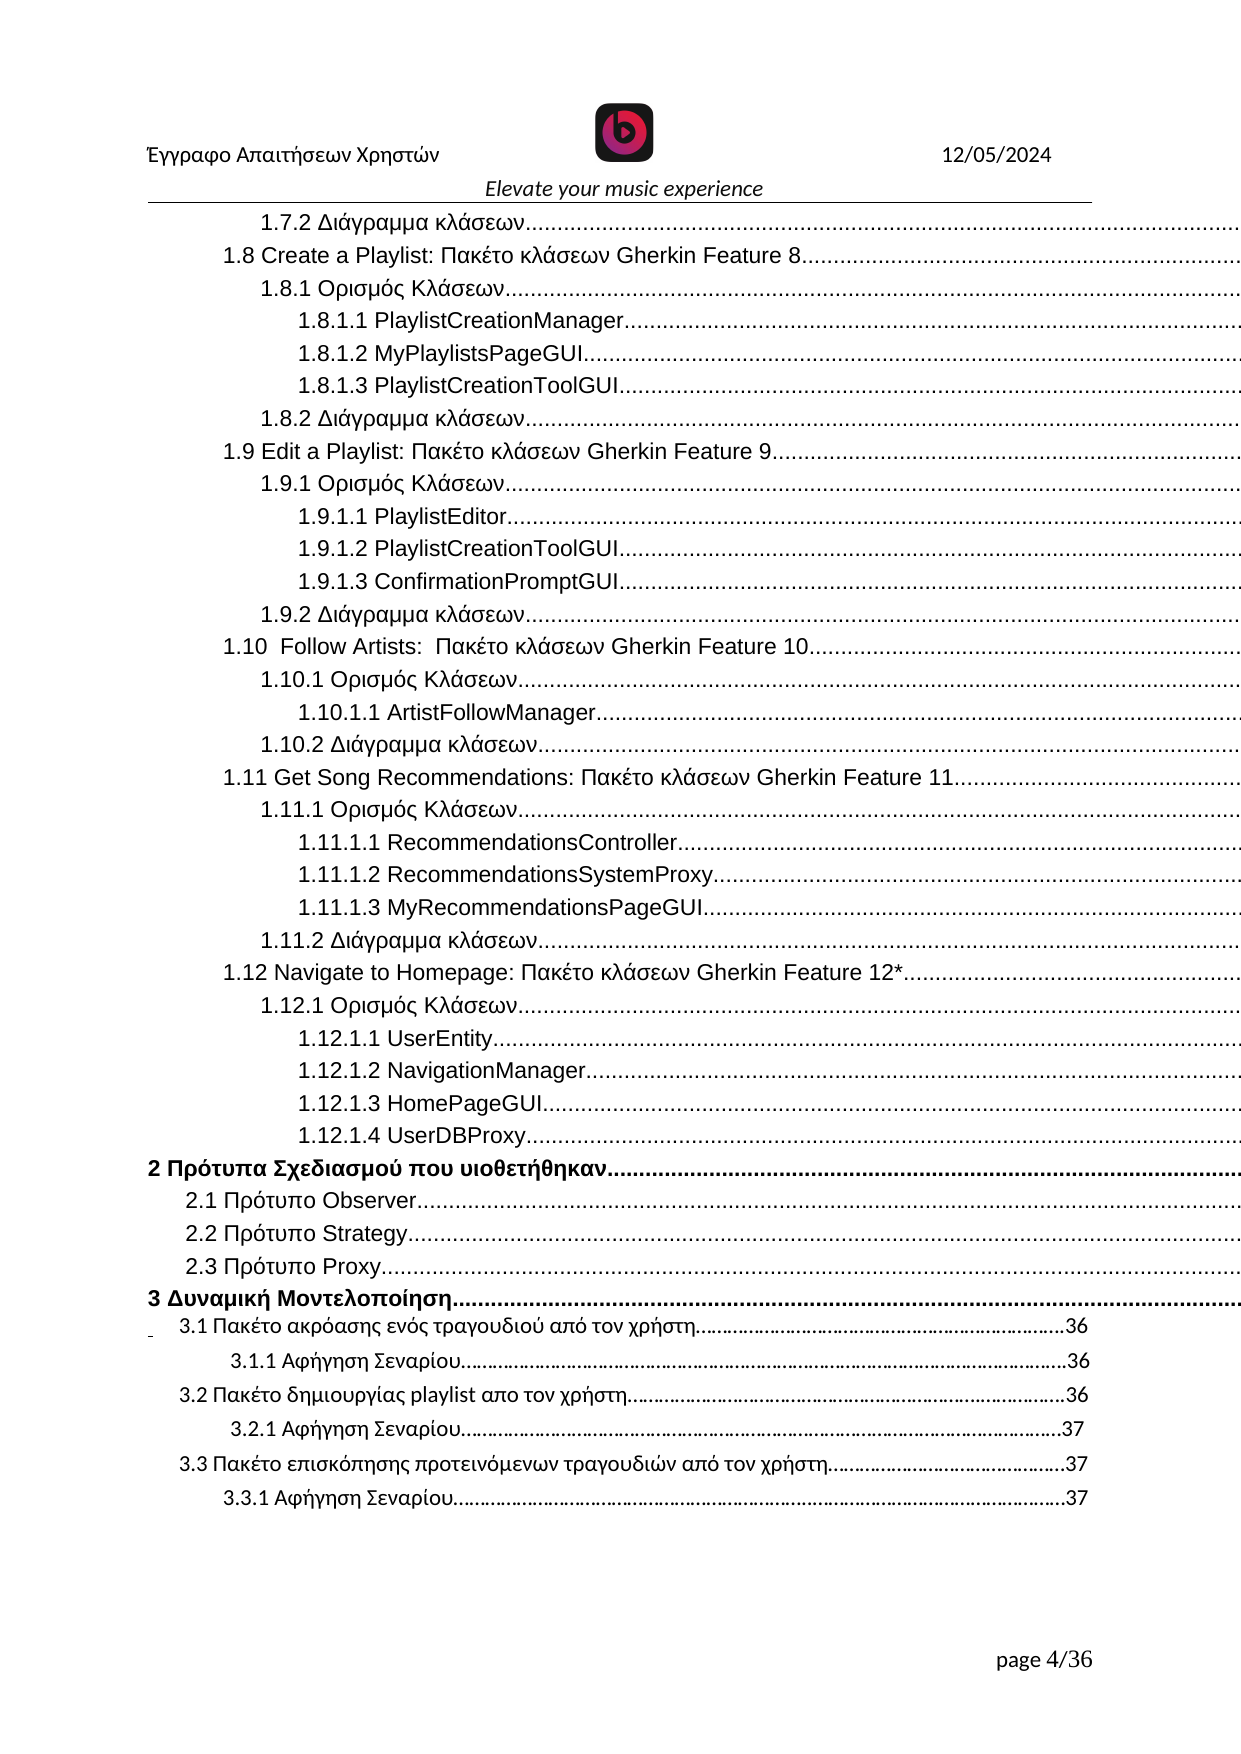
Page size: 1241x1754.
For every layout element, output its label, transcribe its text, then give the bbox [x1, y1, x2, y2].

picture [595, 103, 654, 163]
text 3.1 Πακέτο ακρόασης ενός τραγουδιού από τον χρήστη…………………………………………………………….36 [148, 1312, 1092, 1340]
text 3.2 Πακέτο δημιουργίας playlist απο τον χρήστη………………………………………………………….…………….36 [148, 1380, 1092, 1408]
text 3.3 Πακέτο επισκόπησης προτεινόμενων τραγουδιών από τον χρήστη………………………………………37 [148, 1449, 1092, 1477]
text 3.1.1 Αφήγηση Σεναρίου…………………………………………………………………………………………………….36 [148, 1346, 1092, 1374]
text 3.2.1 Αφήγηση Σεναρίου……………………………………………………………………………………………………37 [148, 1414, 1092, 1442]
text 3.3.1 Αφήγηση Σεναρίου…………………………………………………………..…………………………………………37 [148, 1483, 1092, 1511]
